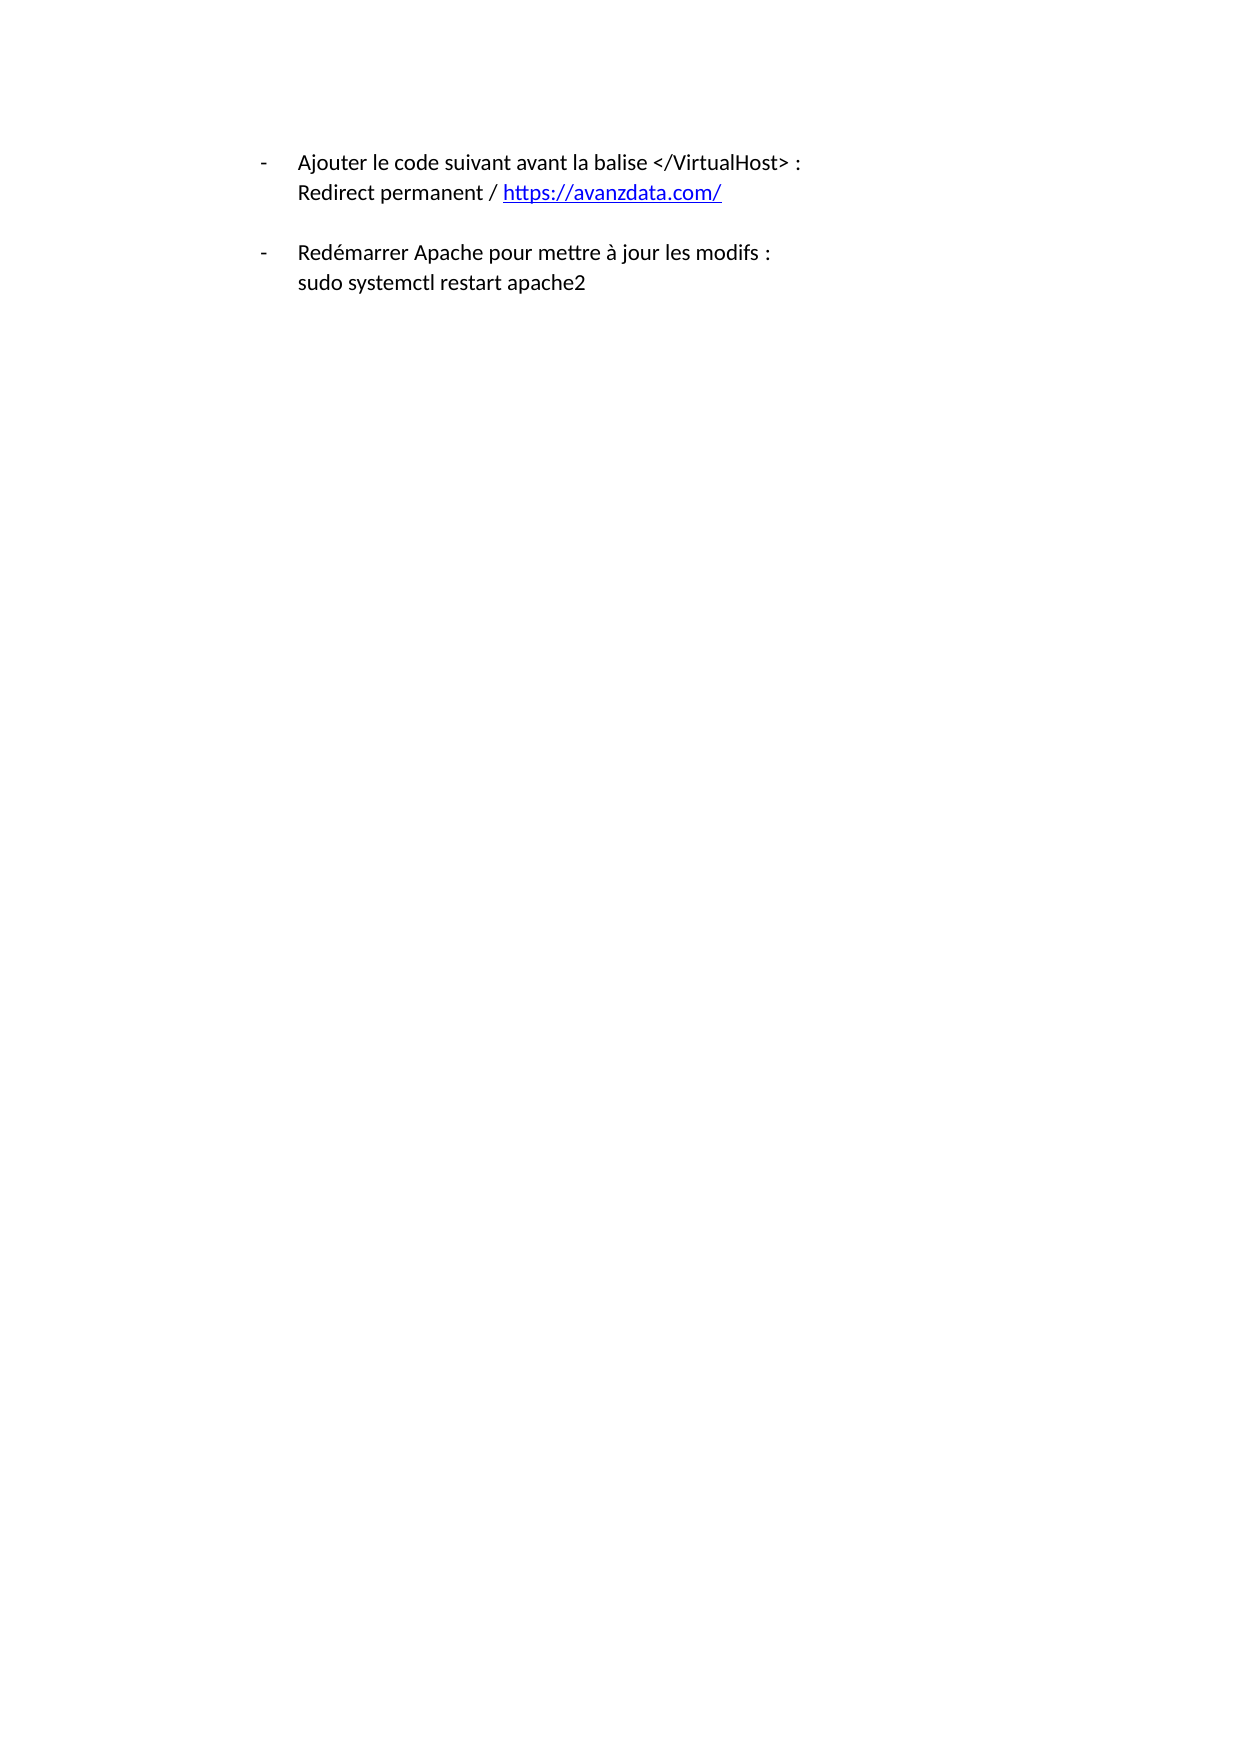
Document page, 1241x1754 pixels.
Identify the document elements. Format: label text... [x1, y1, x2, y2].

list Redémarrer Apache pour mettre à jour les modifs : [260, 238, 1093, 266]
list Redirect permanent / https://avanzdata.com/ [298, 178, 1093, 206]
list Ajouter le code suivant avant la balise </VirtualHost> : [260, 148, 1093, 176]
list sudo systemctl restart apache2 [298, 268, 1093, 296]
